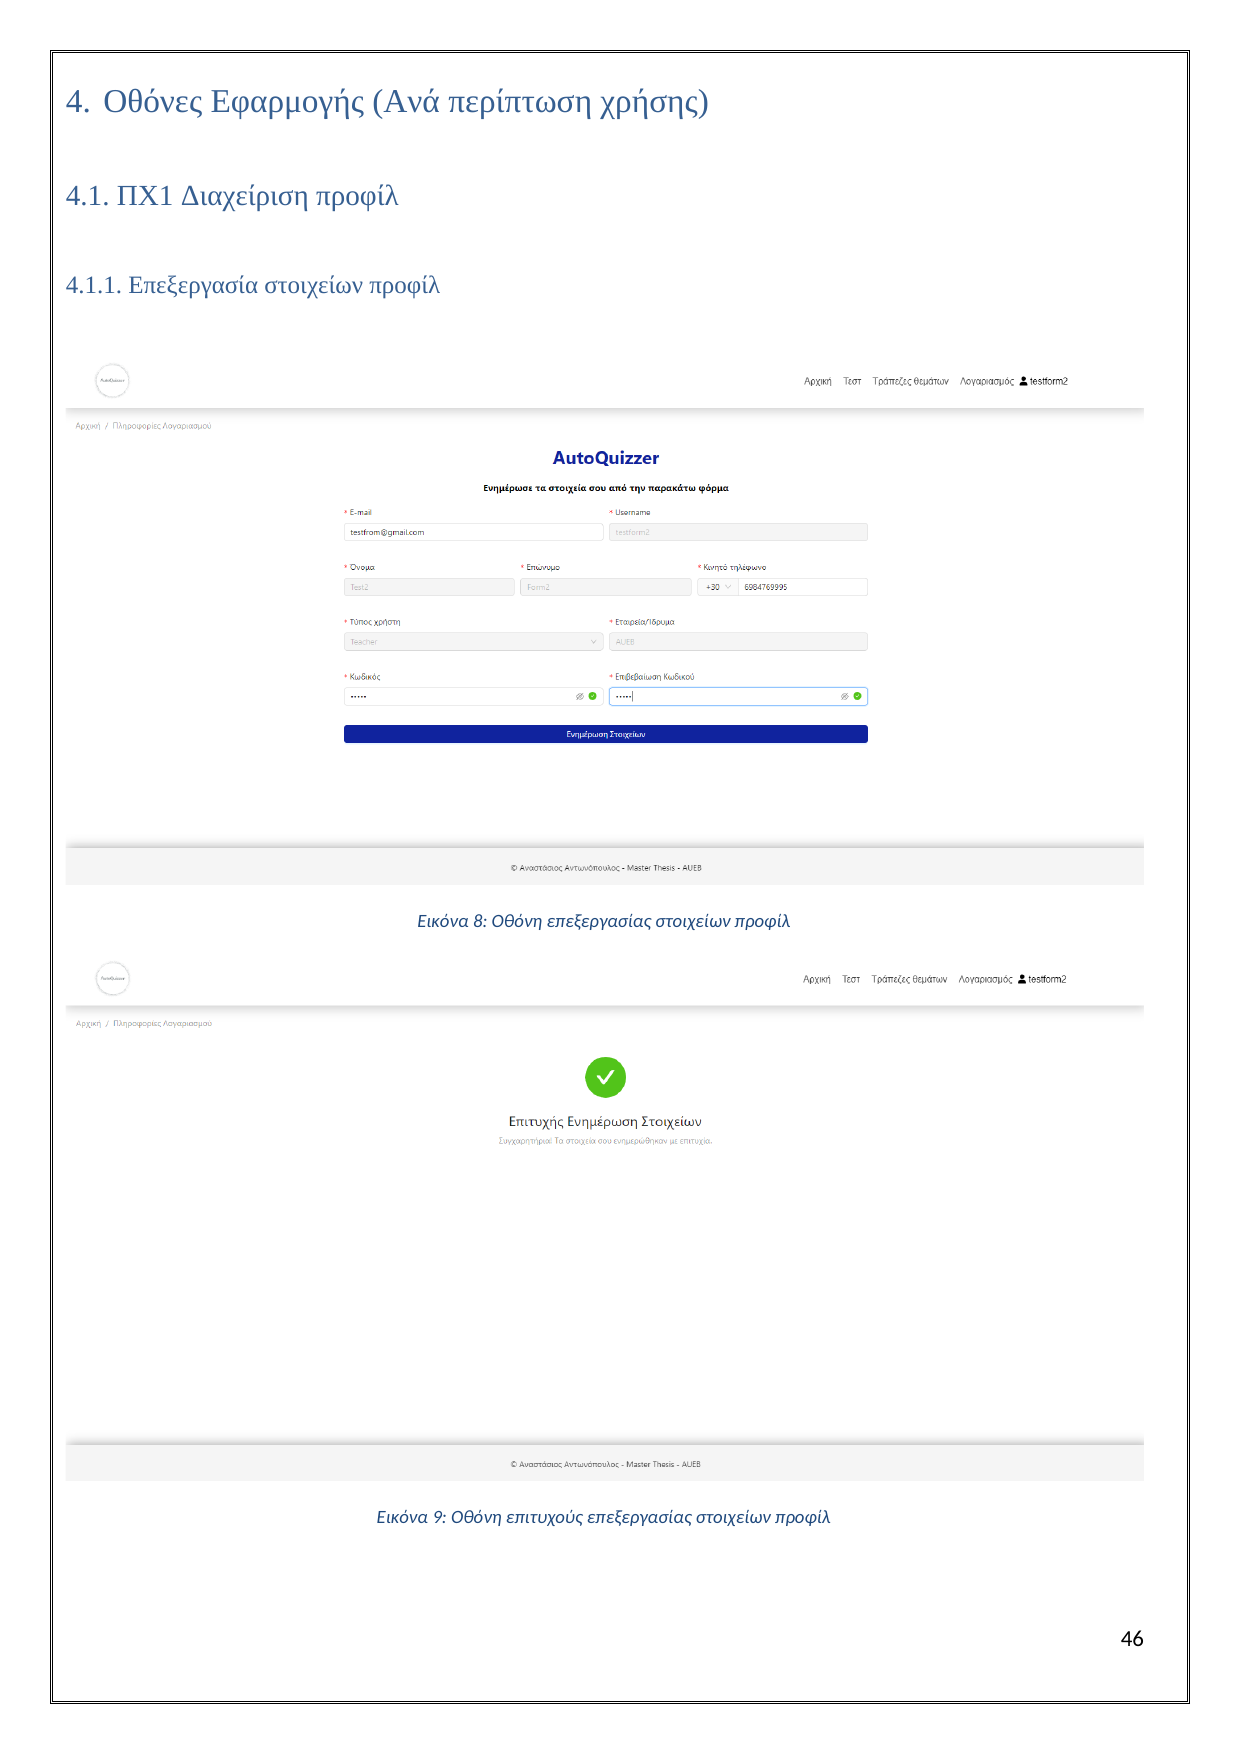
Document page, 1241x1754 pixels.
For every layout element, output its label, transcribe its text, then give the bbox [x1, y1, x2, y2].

subtitle 4.1.1. Επεξεργασία στοιχείων προφίλ [66, 270, 1144, 299]
subtitle Οθόνες Εφαρμογής (Ανά περίπτωση χρήσης) [66, 81, 1144, 119]
picture [65, 953, 1144, 1481]
subtitle 4.1. ΠΧ1 Διαχείριση προφίλ [66, 178, 1144, 212]
picture [65, 356, 1144, 885]
